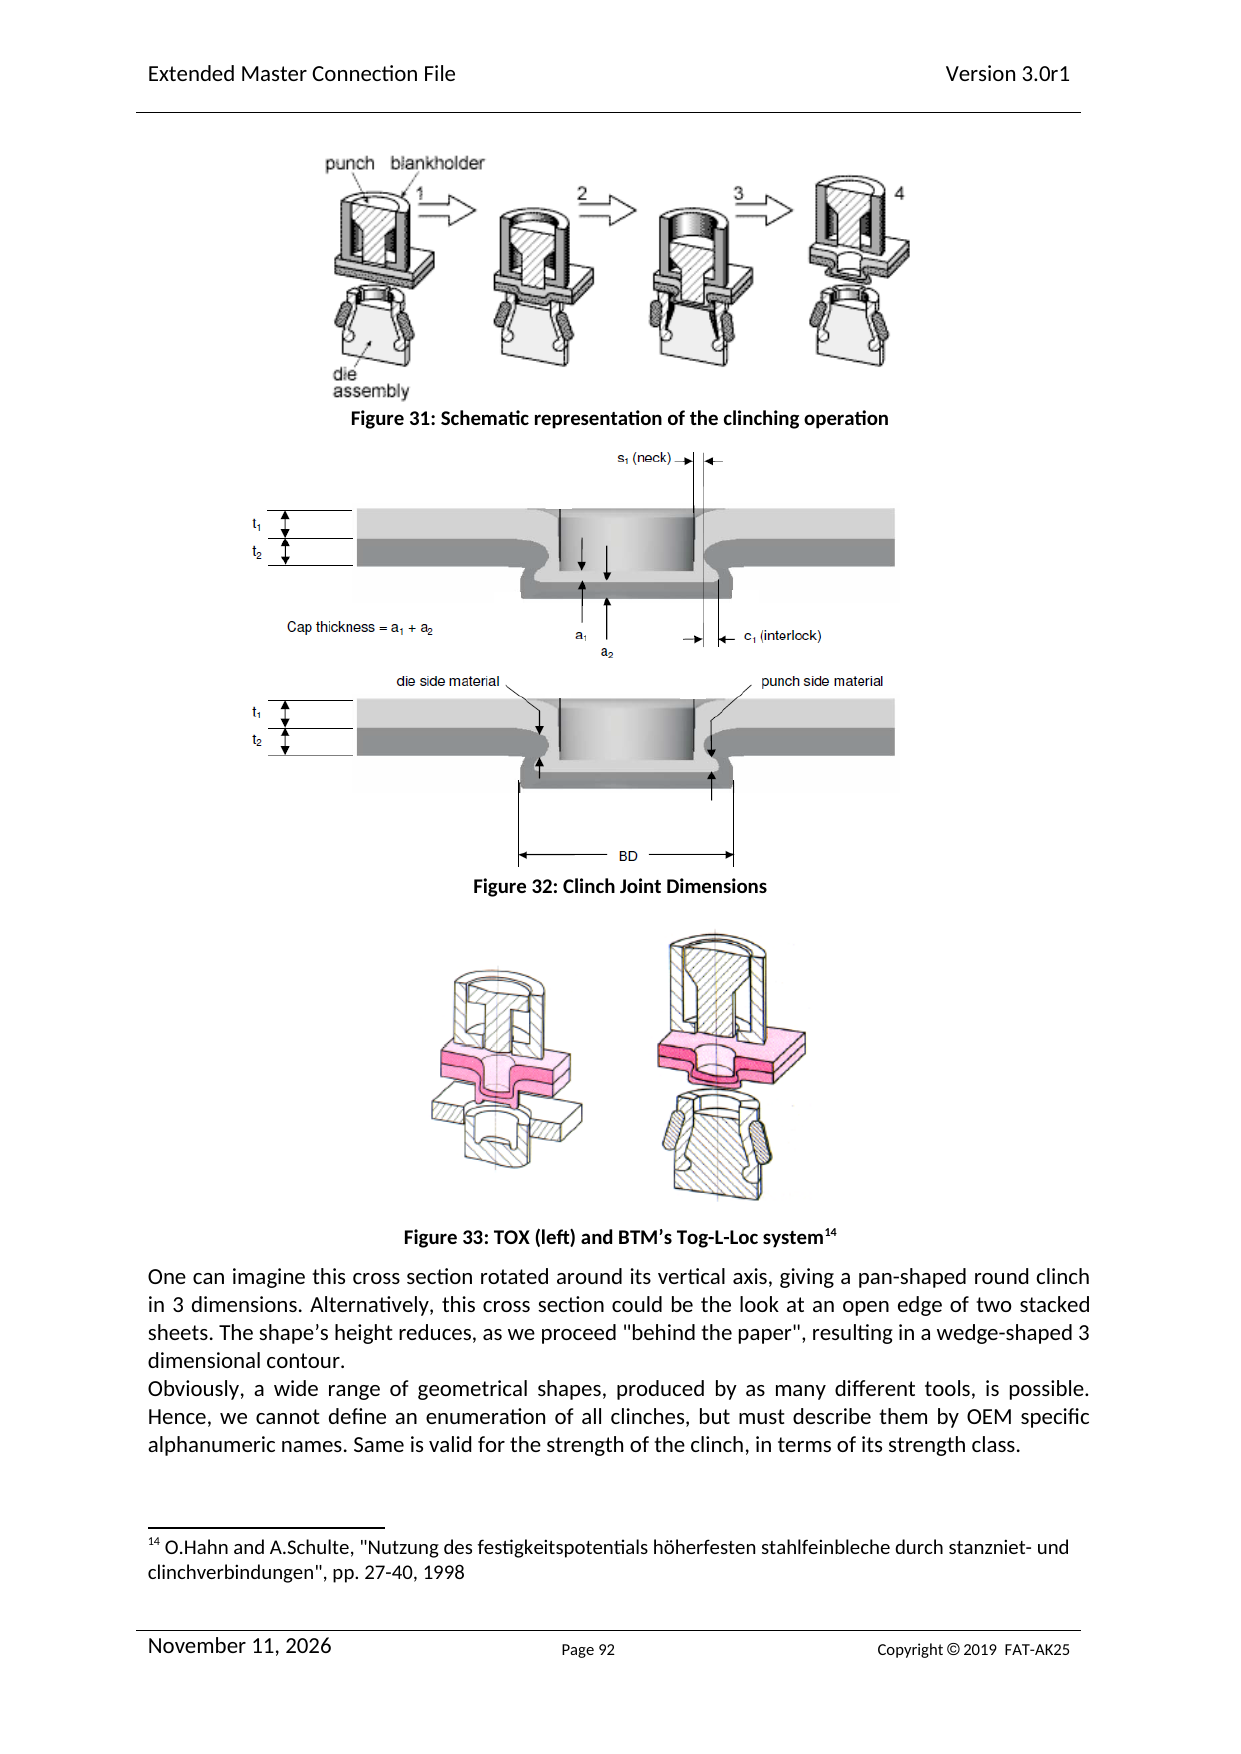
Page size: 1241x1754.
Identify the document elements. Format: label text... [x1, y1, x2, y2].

picture [397, 910, 844, 1212]
text Obviously, a wide range of geometrical shapes, produced by as many different tools, is possible. Hence, we cannot define an enumeration of all clinches, but must describe them by OEM specific alphanumeric names. Same is valid for the strength of the clinch, in terms of its strength class. [148, 1374, 1092, 1458]
text One can imagine this cross section rotated around its vertical axis, giving a pan-shaped round clinch in 3 dimensions. Alternatively, this cross section could be the look at an open edge of two stacked sheets. The shape’s height reduces, as we proceed "behind the paper", resulting in a wedge-shaped 3 dimensional contour. [148, 1262, 1092, 1374]
text Figure 32: Clinch Joint Dimensions [148, 873, 1092, 898]
picture [321, 153, 919, 405]
picture [251, 442, 900, 873]
text Figure 33: TOX (left) and BTM’s Tog-L-Loc system [148, 1224, 1092, 1250]
text Figure 31: Schematic representation of the clinching operation [148, 405, 1092, 430]
